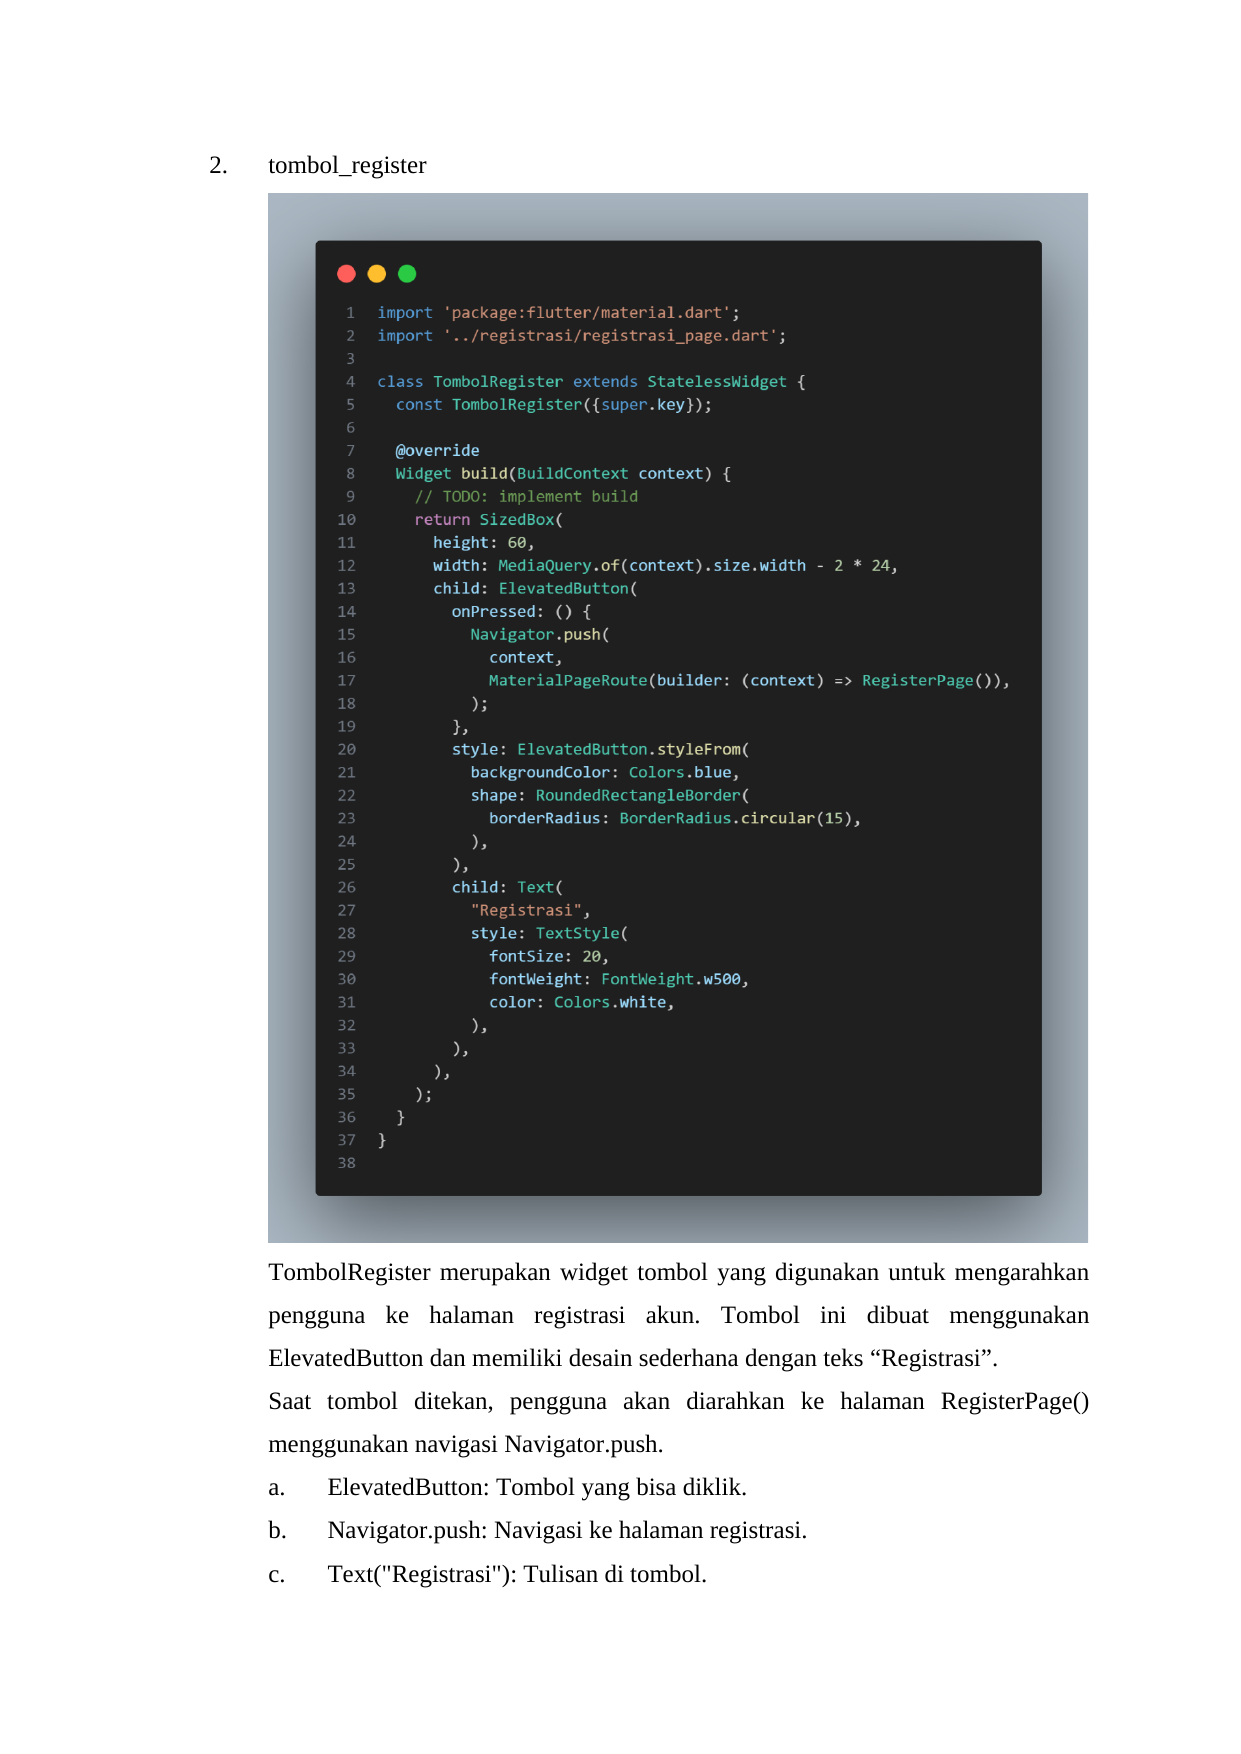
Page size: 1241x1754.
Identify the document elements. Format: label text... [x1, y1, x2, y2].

list TombolRegister merupakan widget tombol yang digunakan untuk mengarahkan pengguna ke halaman registrasi akun. Tombol ini dibuat menggunakan ElevatedButton dan memiliki desain sederhana dengan teks “Registrasi”. [268, 1257, 1090, 1372]
list ElevatedButton: Tombol yang bisa diklik. [268, 1472, 1090, 1501]
picture [268, 193, 1089, 1243]
list tombol_register [209, 150, 1090, 179]
list Saat tombol ditekan, pengguna akan diarahkan ke halaman RegisterPage() menggunakan navigasi Navigator.push. [268, 1386, 1090, 1458]
list Text("Registrasi"): Tulisan di tombol. [268, 1559, 1090, 1587]
list Navigator.push: Navigasi ke halaman registrasi. [268, 1516, 1090, 1544]
